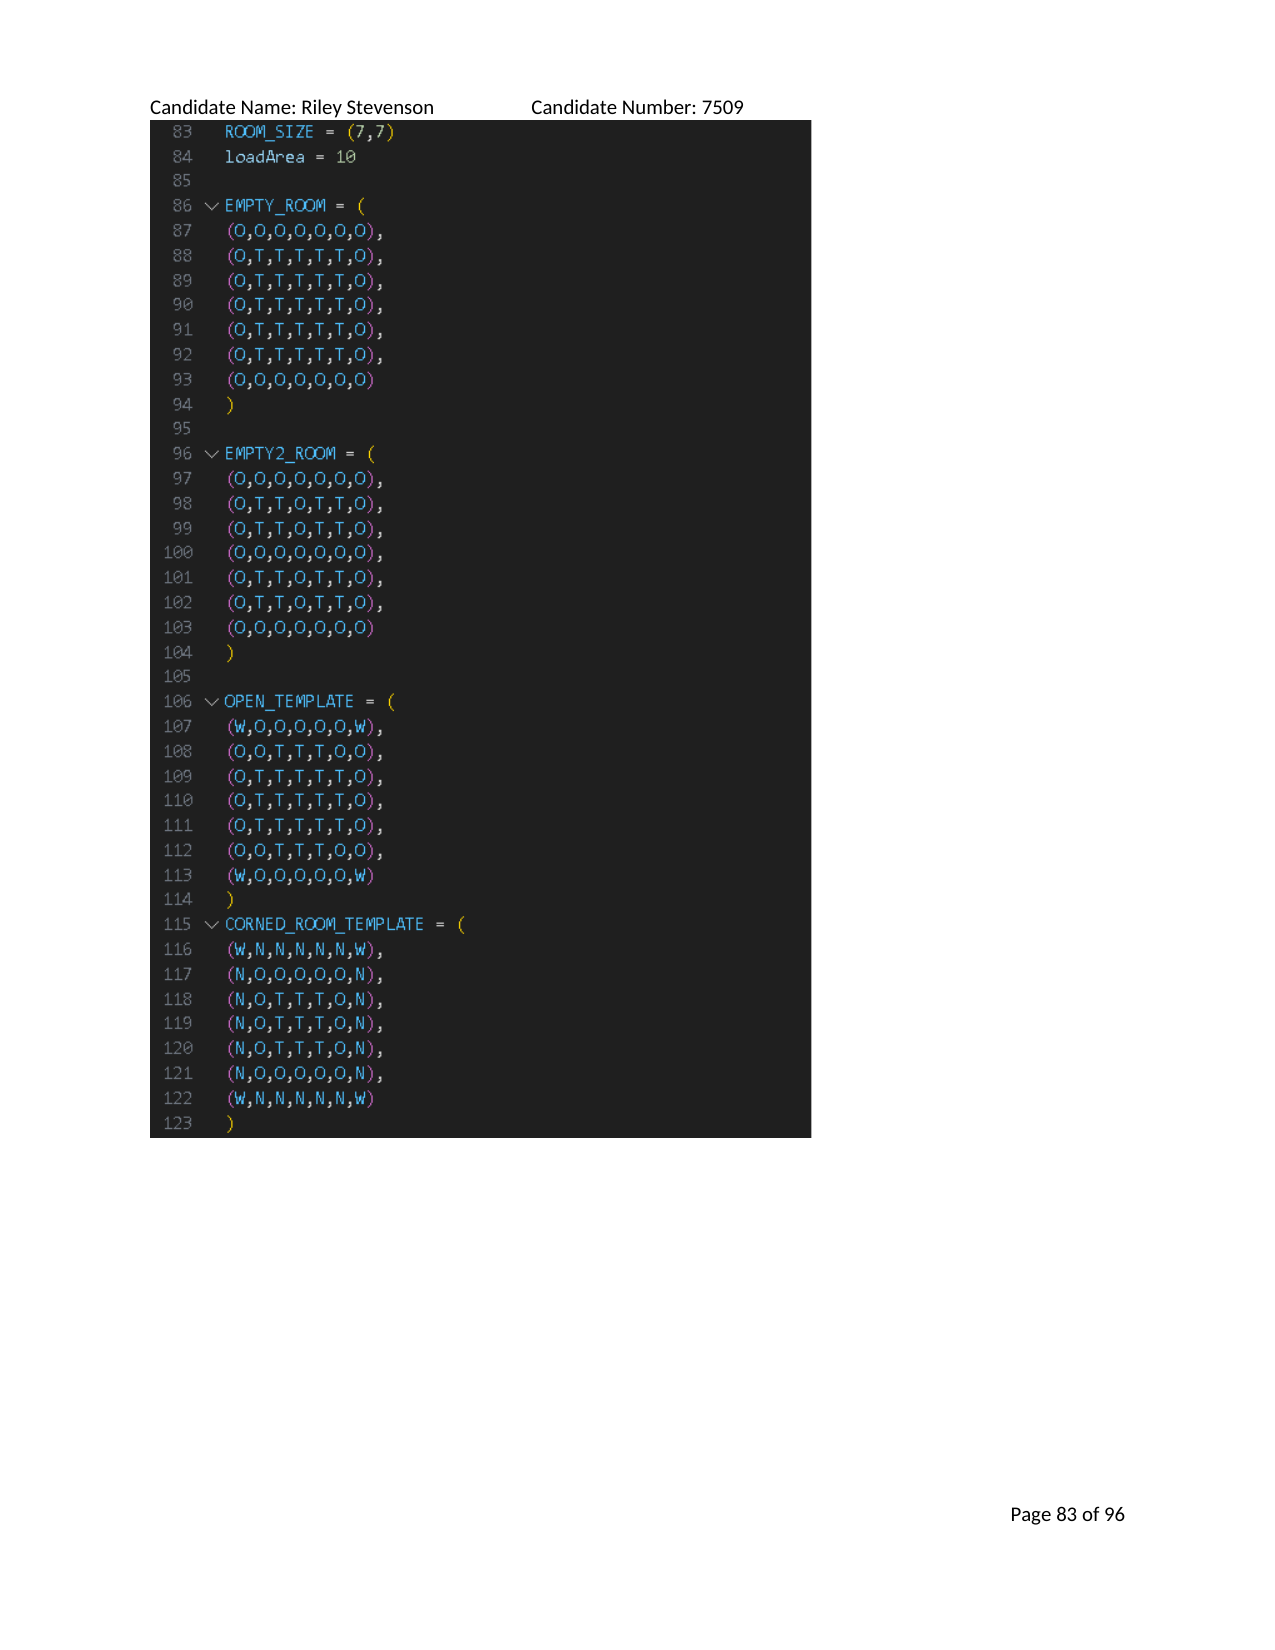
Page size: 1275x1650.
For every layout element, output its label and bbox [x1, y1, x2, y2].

picture [150, 120, 812, 1138]
